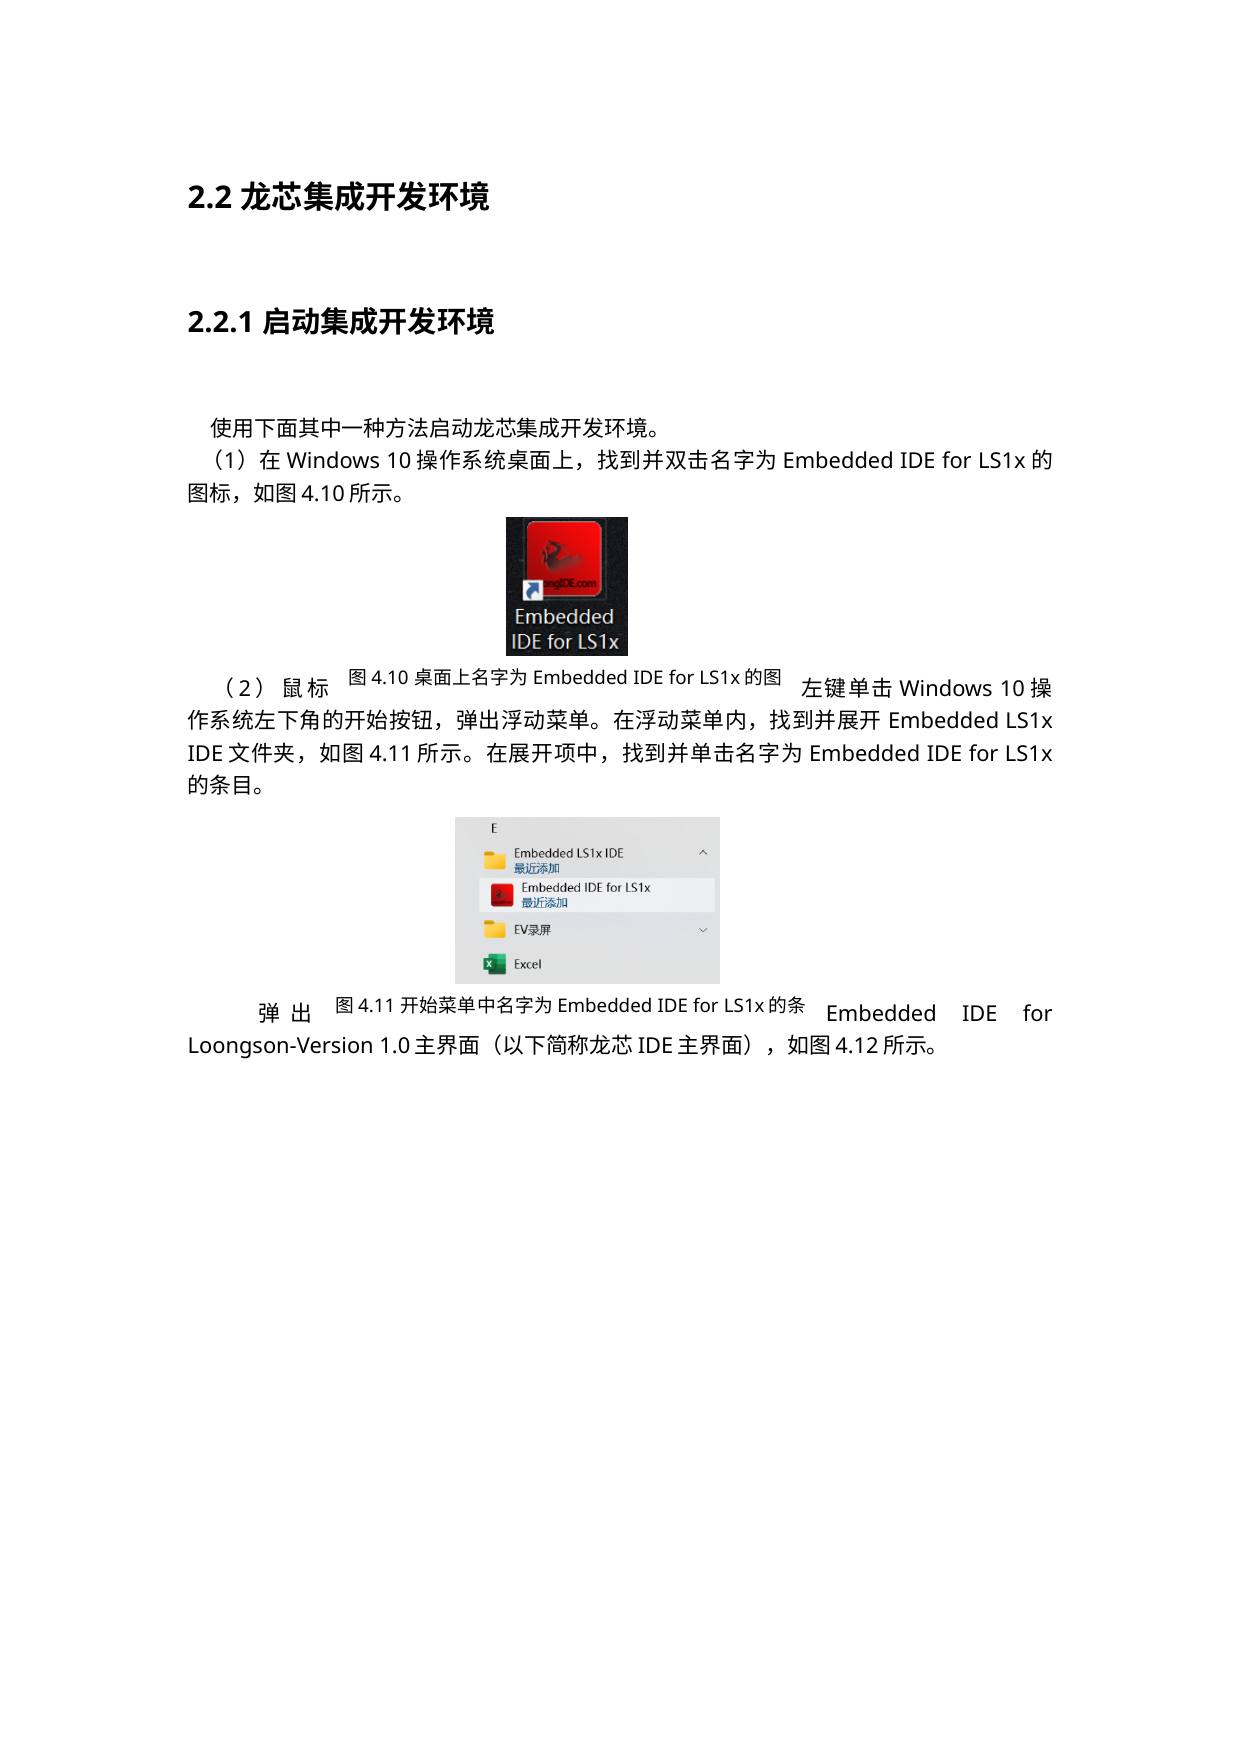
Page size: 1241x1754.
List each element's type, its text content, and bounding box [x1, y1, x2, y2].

picture [455, 817, 720, 984]
text （1）在Windows 10操作系统桌面上，找到并双击名字为Embedded IDE for LS1x的图标，如图4.10所示。 [187, 443, 1053, 508]
text 弹出Embedded IDE for Loongson-Version 1.0主界面（以下简称龙芯IDE主界面），如图4.12所示。 [187, 995, 1053, 1060]
subtitle 2.2.1 启动集成开发环境 [187, 287, 1053, 352]
text （2）鼠标左键单击Windows 10操作系统左下角的开始按钮，弹出浮动菜单。在浮动菜单内，找到并展开Embedded LS1x IDE文件夹，如图4.11所示。在展开项中，找到并单击名字为Embedded IDE for LS1x的条目。 [187, 670, 1053, 800]
subtitle 2.2 龙芯集成开发环境 [187, 162, 1053, 227]
picture [506, 517, 628, 656]
text 使用下面其中一种方法启动龙芯集成开发环境。 [187, 410, 1053, 443]
